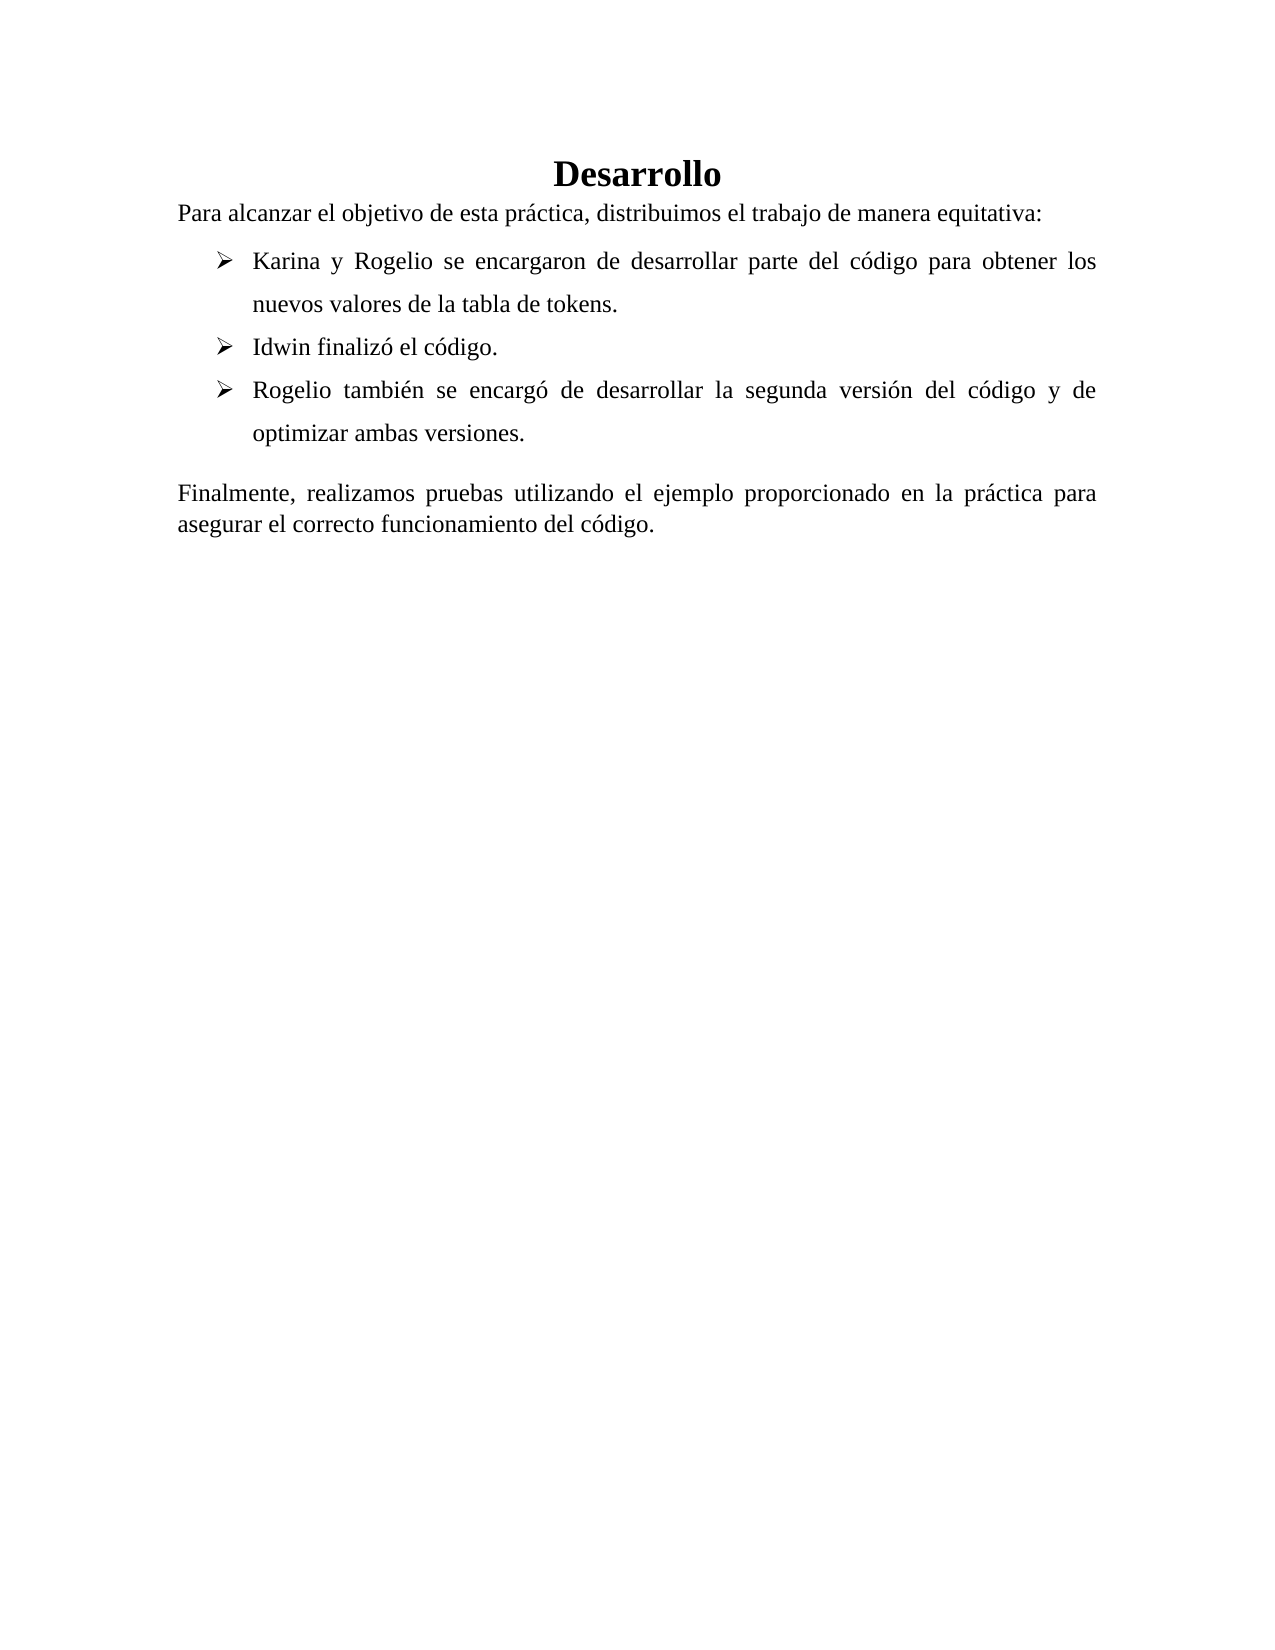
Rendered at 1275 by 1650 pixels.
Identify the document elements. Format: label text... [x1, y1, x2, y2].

subtitle Desarrollo [177, 152, 1098, 195]
text Para alcanzar el objetivo de esta práctica, distribuimos el trabajo de manera equitativa: [177, 198, 1098, 227]
list Rogelio también se encargó de desarrollar la segunda versión del código y de optimizar ambas versiones. [215, 375, 1098, 447]
text Finalmente, realizamos pruebas utilizando el ejemplo proporcionado en la práctica para asegurar el correcto funcionamiento del código. [177, 478, 1098, 538]
list Idwin finalizó el código. [215, 332, 1098, 361]
list Karina y Rogelio se encargaron de desarrollar parte del código para obtener los nuevos valores de la tabla de tokens. [215, 246, 1098, 318]
